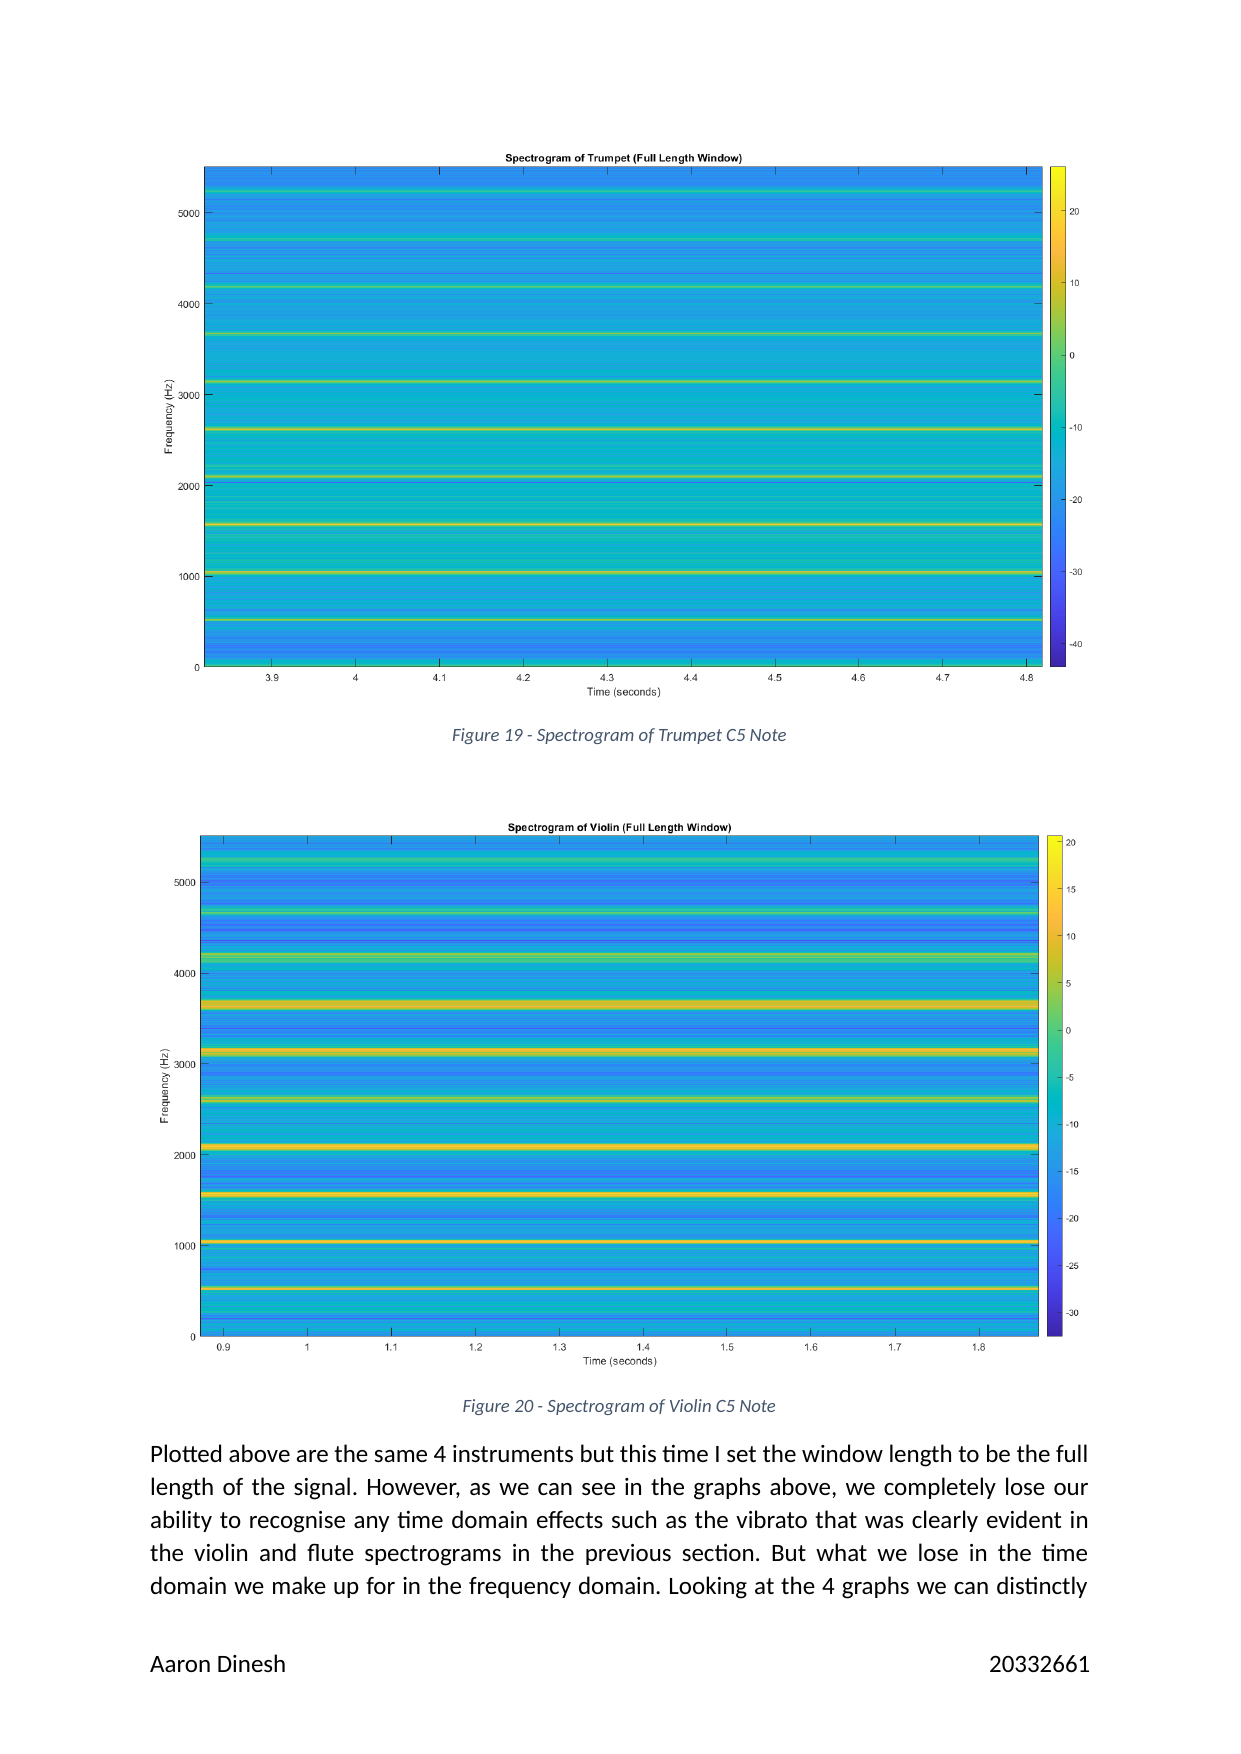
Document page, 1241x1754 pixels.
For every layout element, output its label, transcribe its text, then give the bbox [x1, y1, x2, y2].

picture [150, 150, 1091, 705]
picture [150, 816, 1091, 1376]
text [150, 1438, 1090, 1601]
